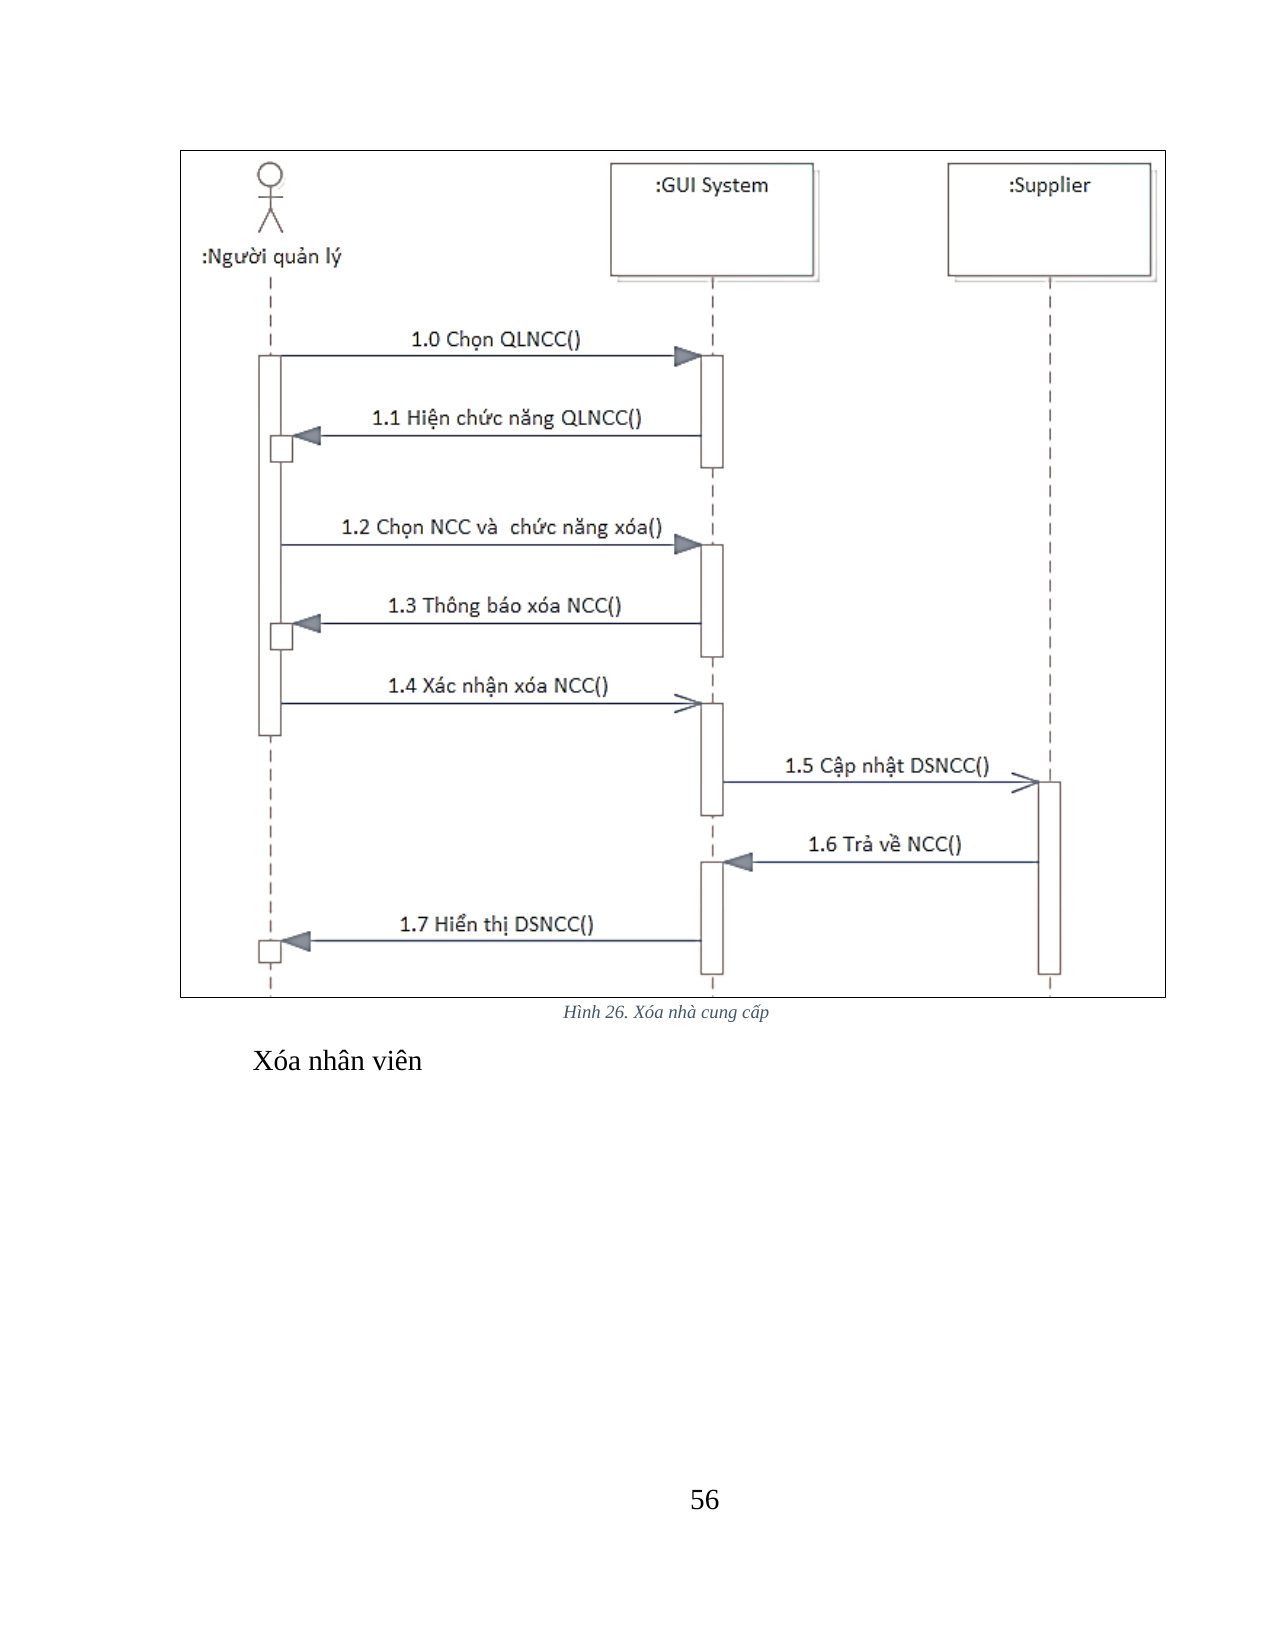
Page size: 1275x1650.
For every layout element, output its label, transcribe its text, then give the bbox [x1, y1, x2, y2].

picture [181, 151, 1165, 997]
text Xóa nhân viên [177, 1043, 1157, 1077]
